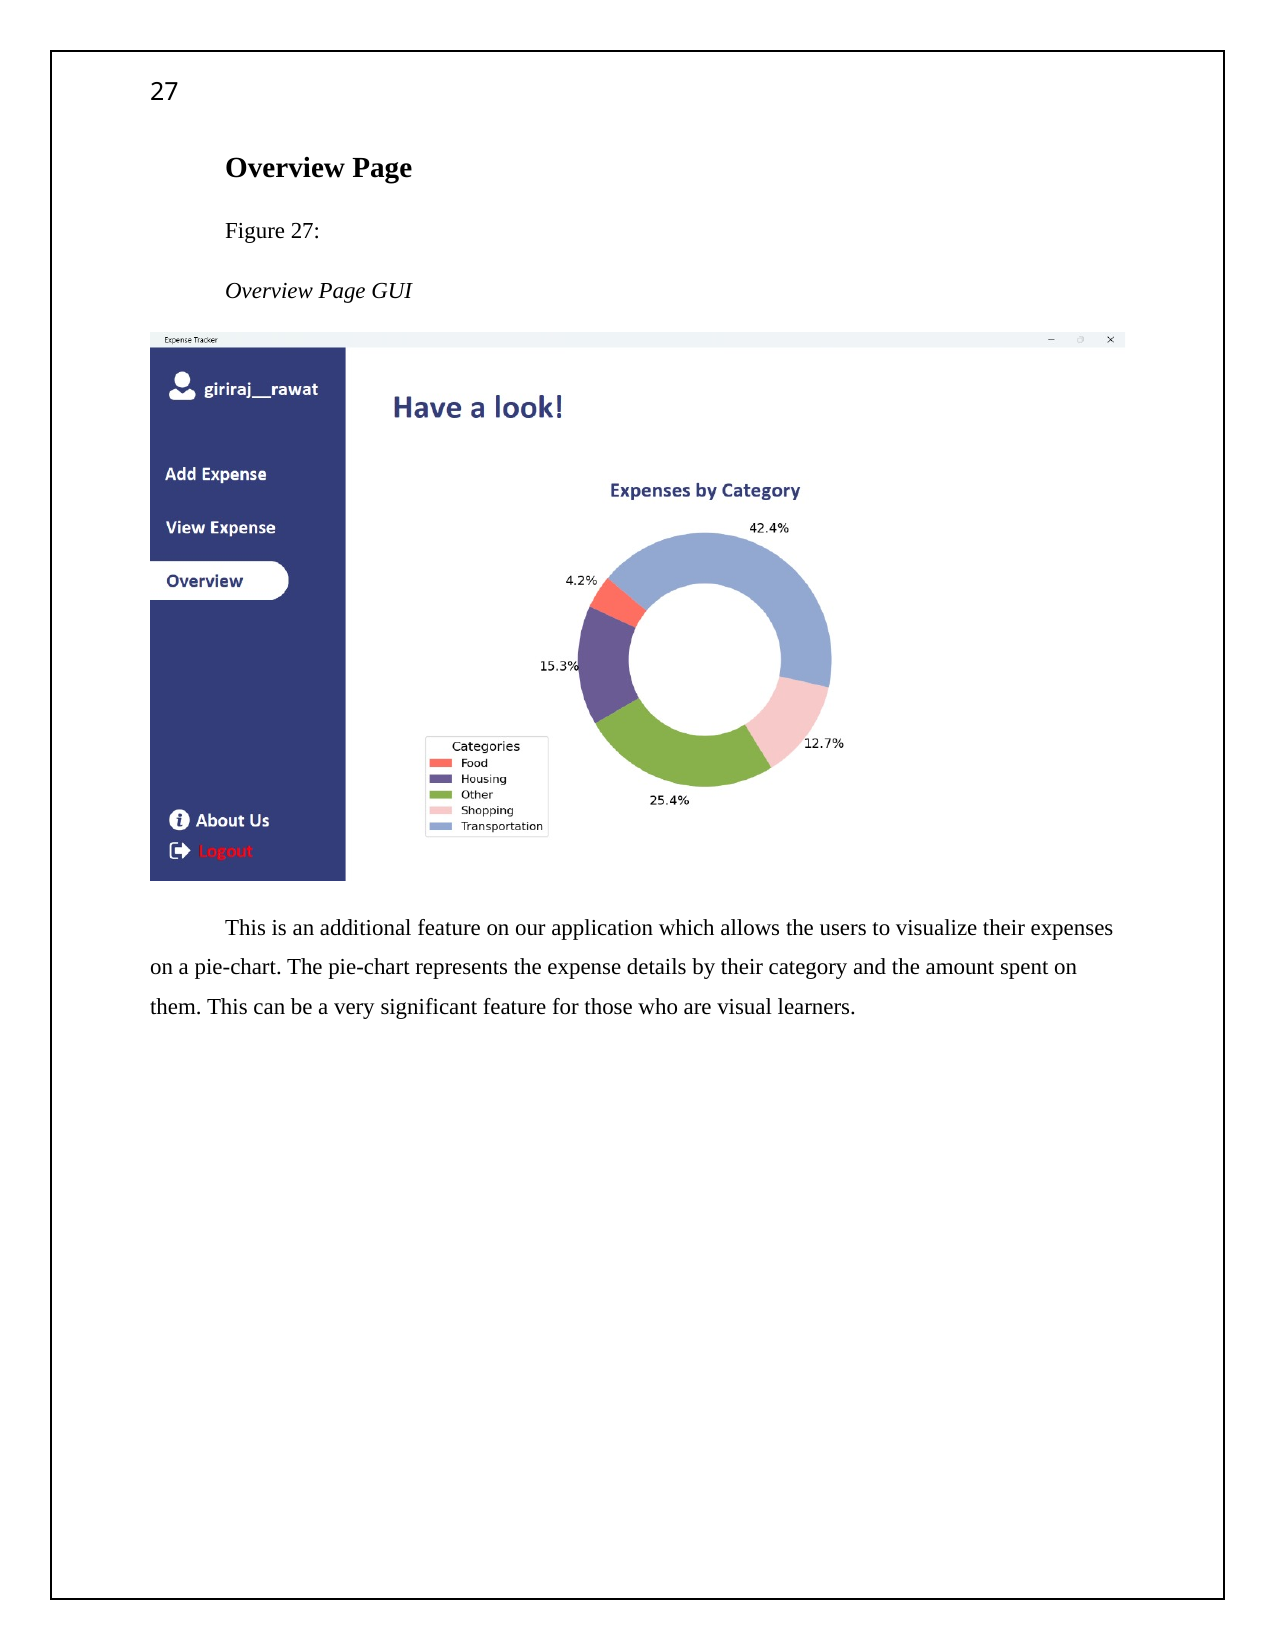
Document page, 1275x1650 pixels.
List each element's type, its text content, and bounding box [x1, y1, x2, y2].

text Figure 27: [150, 217, 1125, 243]
text Overview Page GUI [150, 277, 1125, 303]
text This is an additional feature on our application which allows the users to visualize their expenses on a pie-chart. The pie-chart represents the expense details by their category and the amount spent on them. This can be a very significant feature for those who are visual learners. [150, 914, 1125, 1019]
text Overview Page [150, 150, 1125, 183]
picture [150, 332, 1125, 881]
